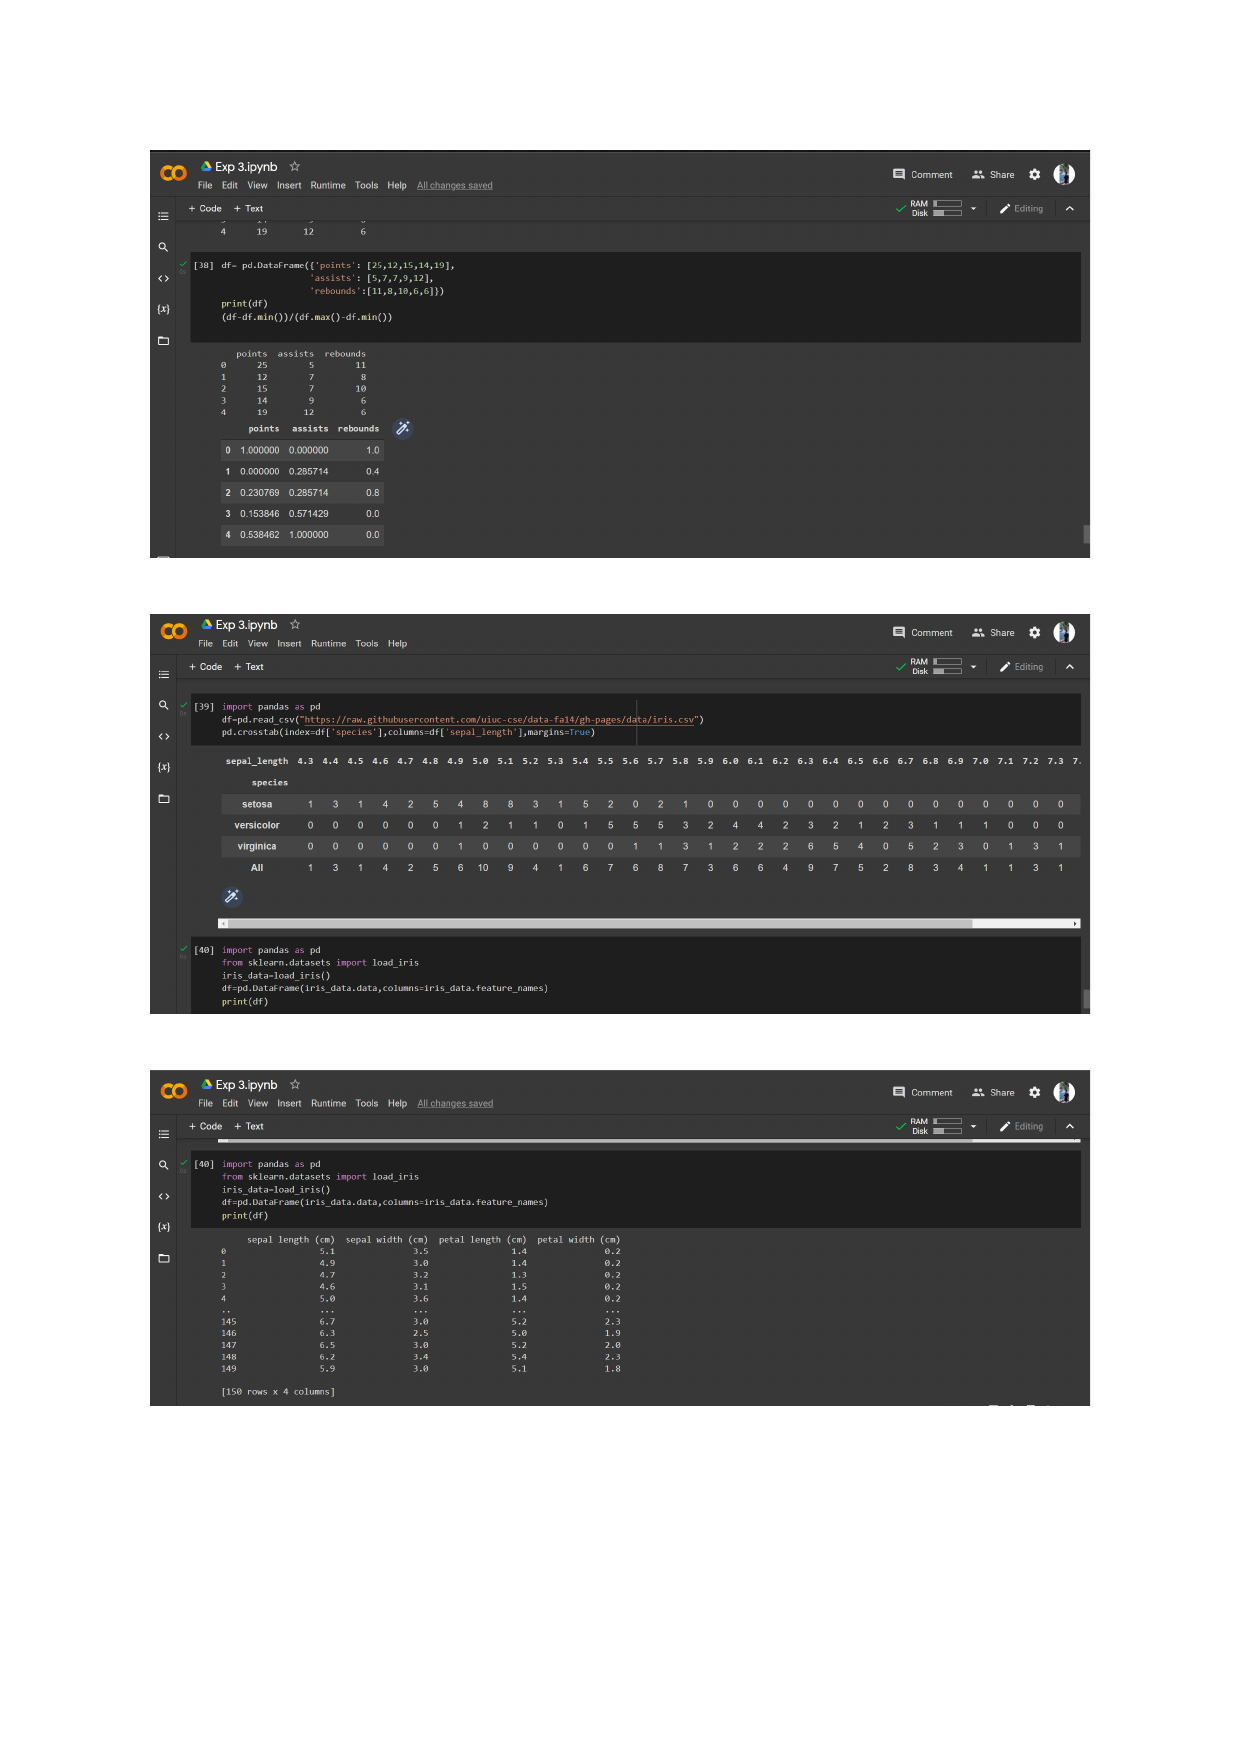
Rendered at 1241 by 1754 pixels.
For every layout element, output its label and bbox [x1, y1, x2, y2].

picture [150, 614, 1091, 1014]
picture [150, 150, 1091, 558]
picture [150, 1070, 1091, 1406]
